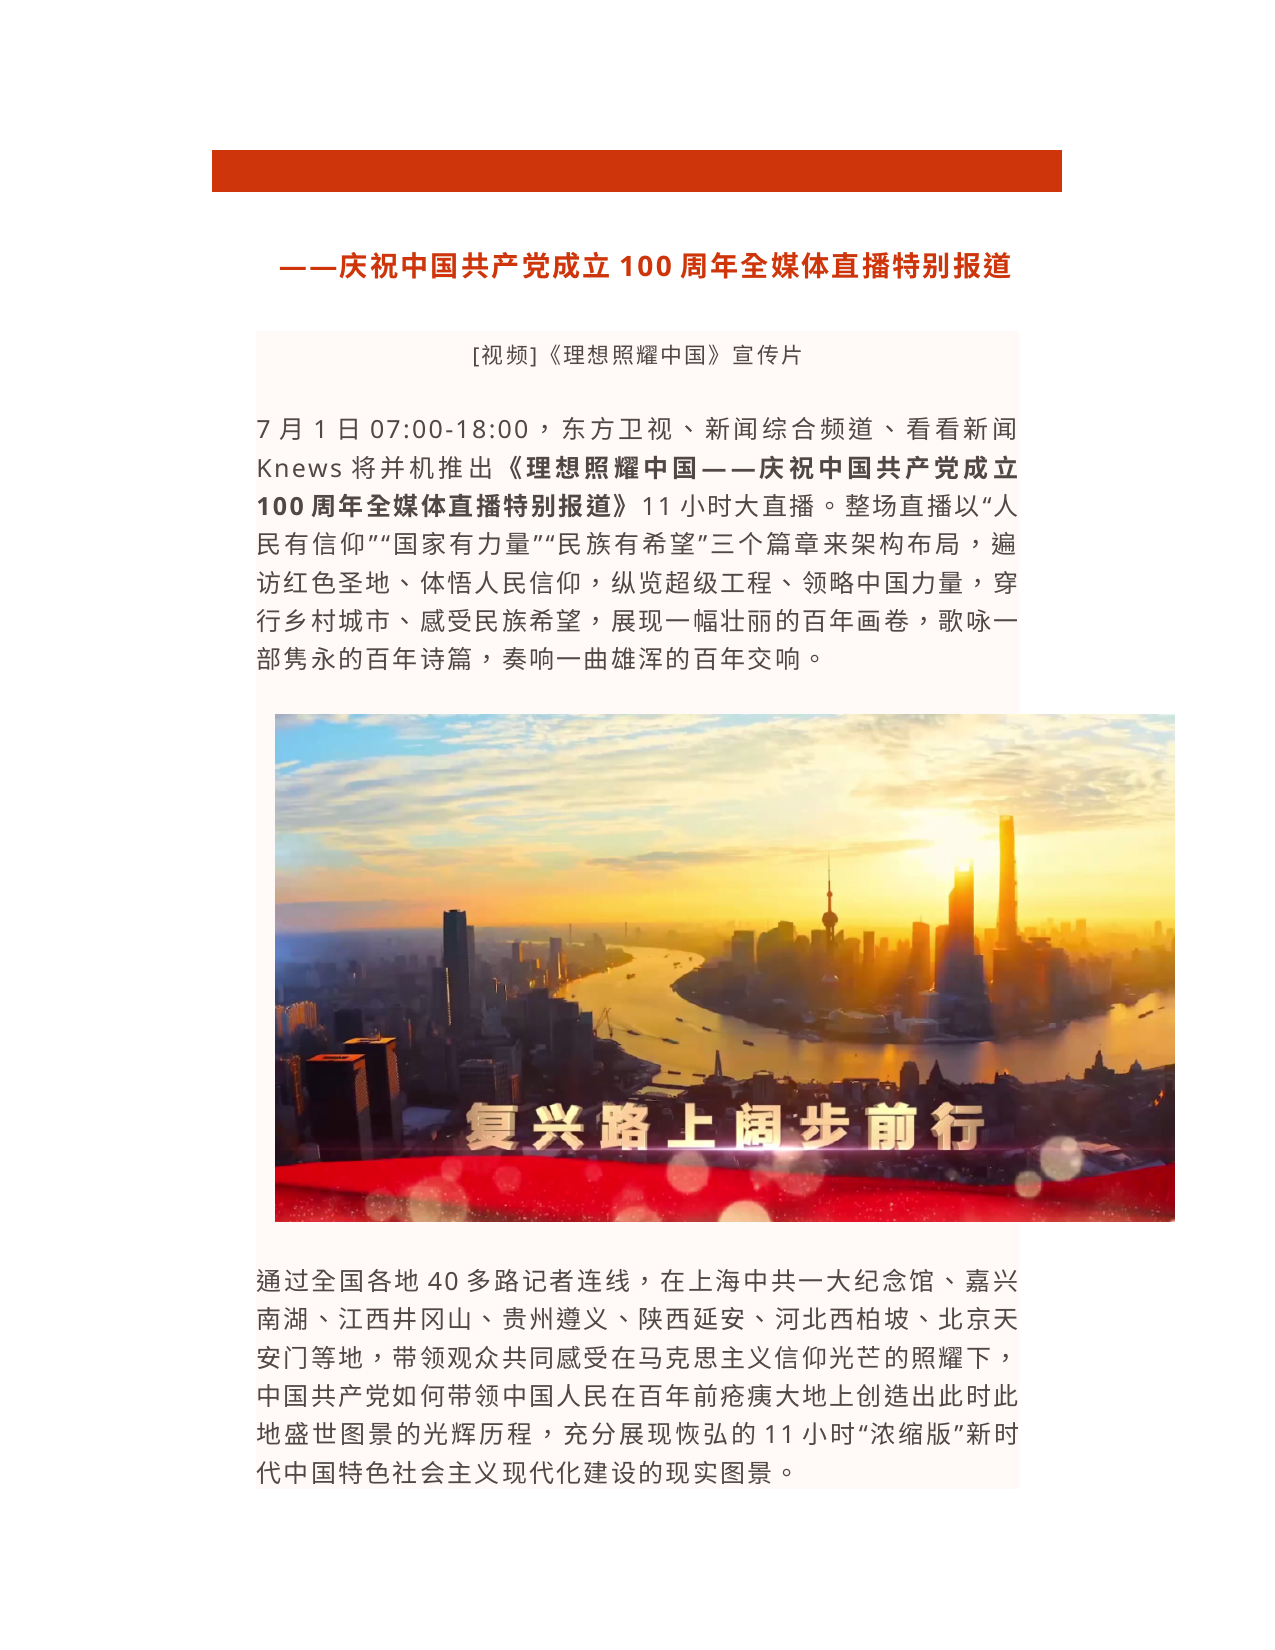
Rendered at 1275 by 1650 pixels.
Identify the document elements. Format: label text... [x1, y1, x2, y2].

picture [275, 714, 1175, 1222]
text 通过全国各地40多路记者连线，在上海中共一大纪念馆、嘉兴南湖、江西井冈山、贵州遵义、陕西延安、河北西柏坡、北京天安门等地，带领观众共同感受在马克思主义信仰光芒的照耀下，中国共产党如何带领中国人民在百年前疮痍大地上创造出此时此地盛世图景的光辉历程，充分展现恢弘的11小时“浓缩版”新时代中国特色社会主义现代化建设的现实图景。 [256, 1259, 1019, 1489]
text [视频]《理想照耀中国》宣传片 [256, 331, 1019, 369]
text ——庆祝中国共产党成立100周年全媒体直播特别报道 [228, 239, 1062, 284]
text 7月1日07:00-18:00，东方卫视、新闻综合频道、看看新闻Knews将并机推出《理想照耀中国——庆祝中国共产党成立100周年全媒体直播特别报道》11小时大直播。整场直播以“人民有信仰”“国家有力量”“民族有希望”三个篇章来架构布局，遍访红色圣地、体悟人民信仰，纵览超级工程、领略中国力量，穿行乡村城市、感受民族希望，展现一幅壮丽的百年画卷，歌咏一部隽永的百年诗篇，奏响一曲雄浑的百年交响。 [256, 408, 1019, 676]
